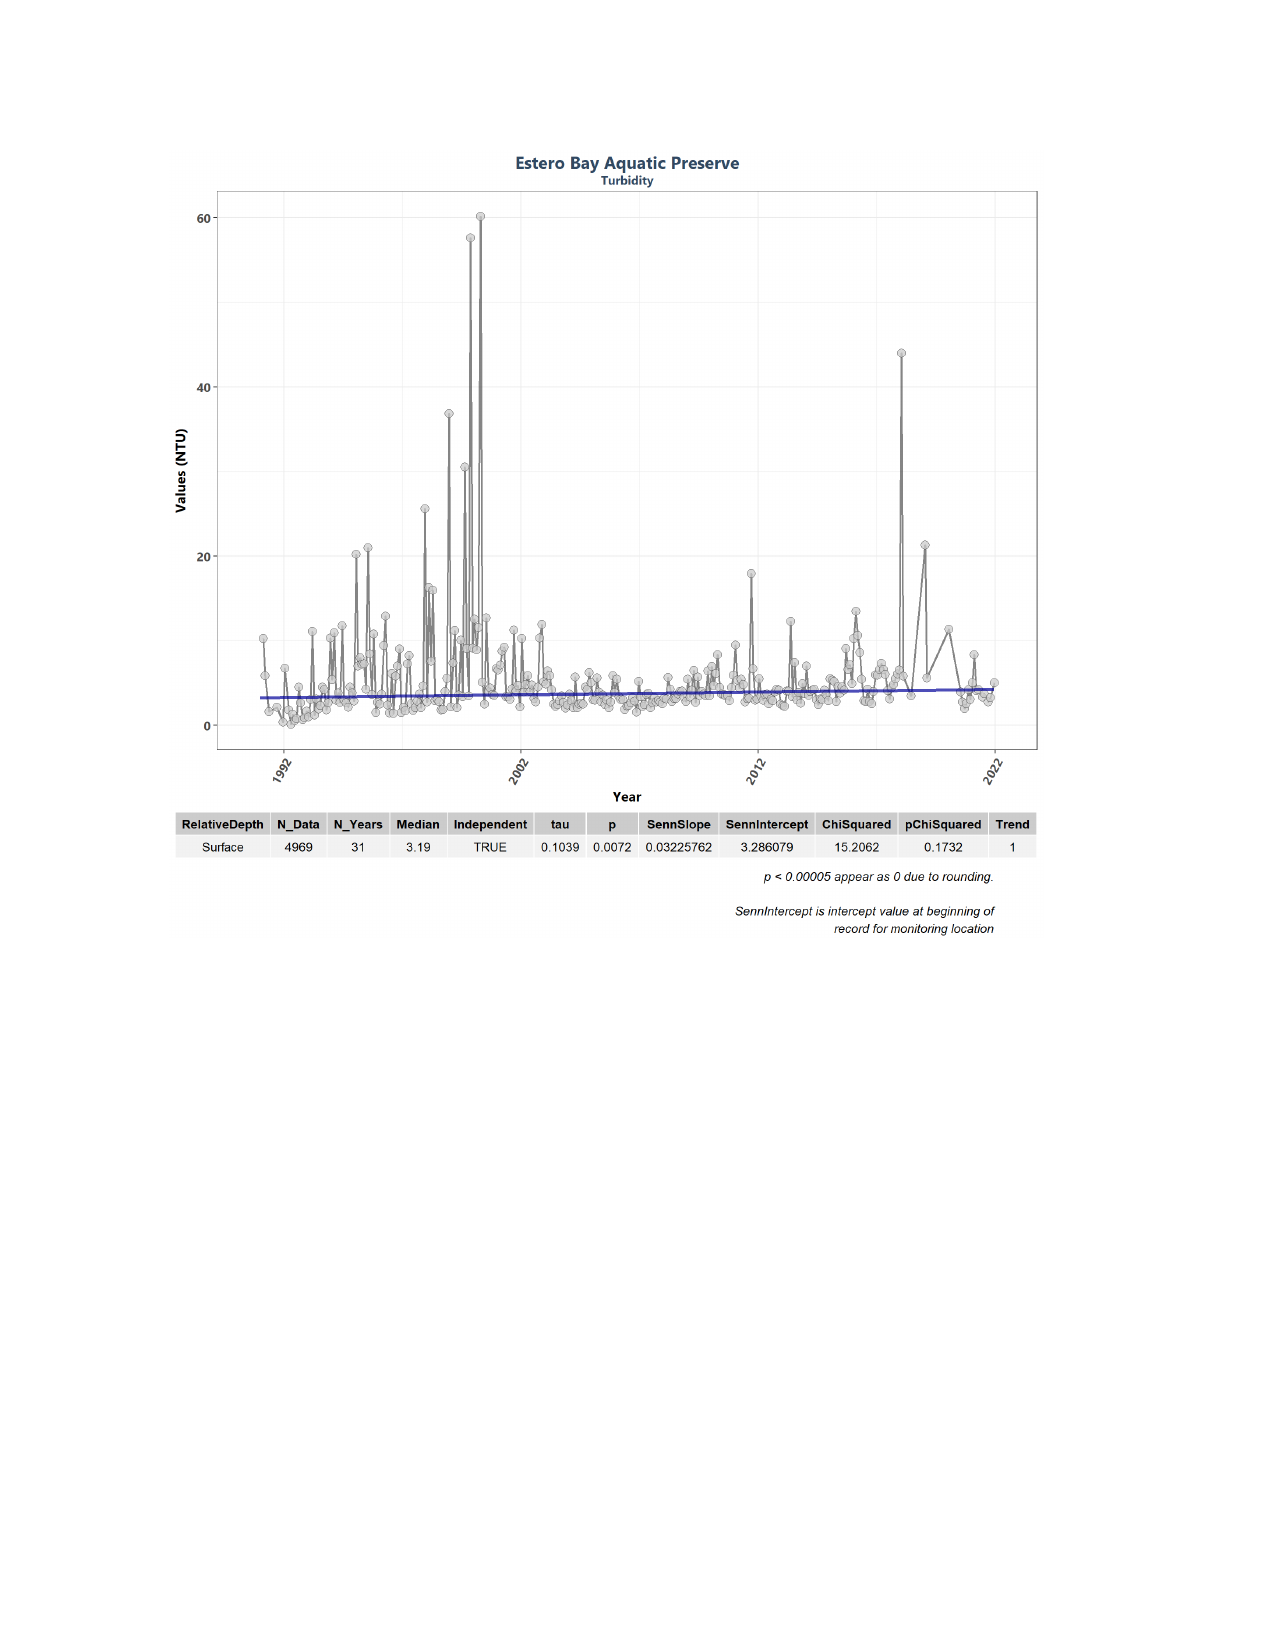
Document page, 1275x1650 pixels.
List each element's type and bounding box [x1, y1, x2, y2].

picture [168, 150, 1044, 938]
